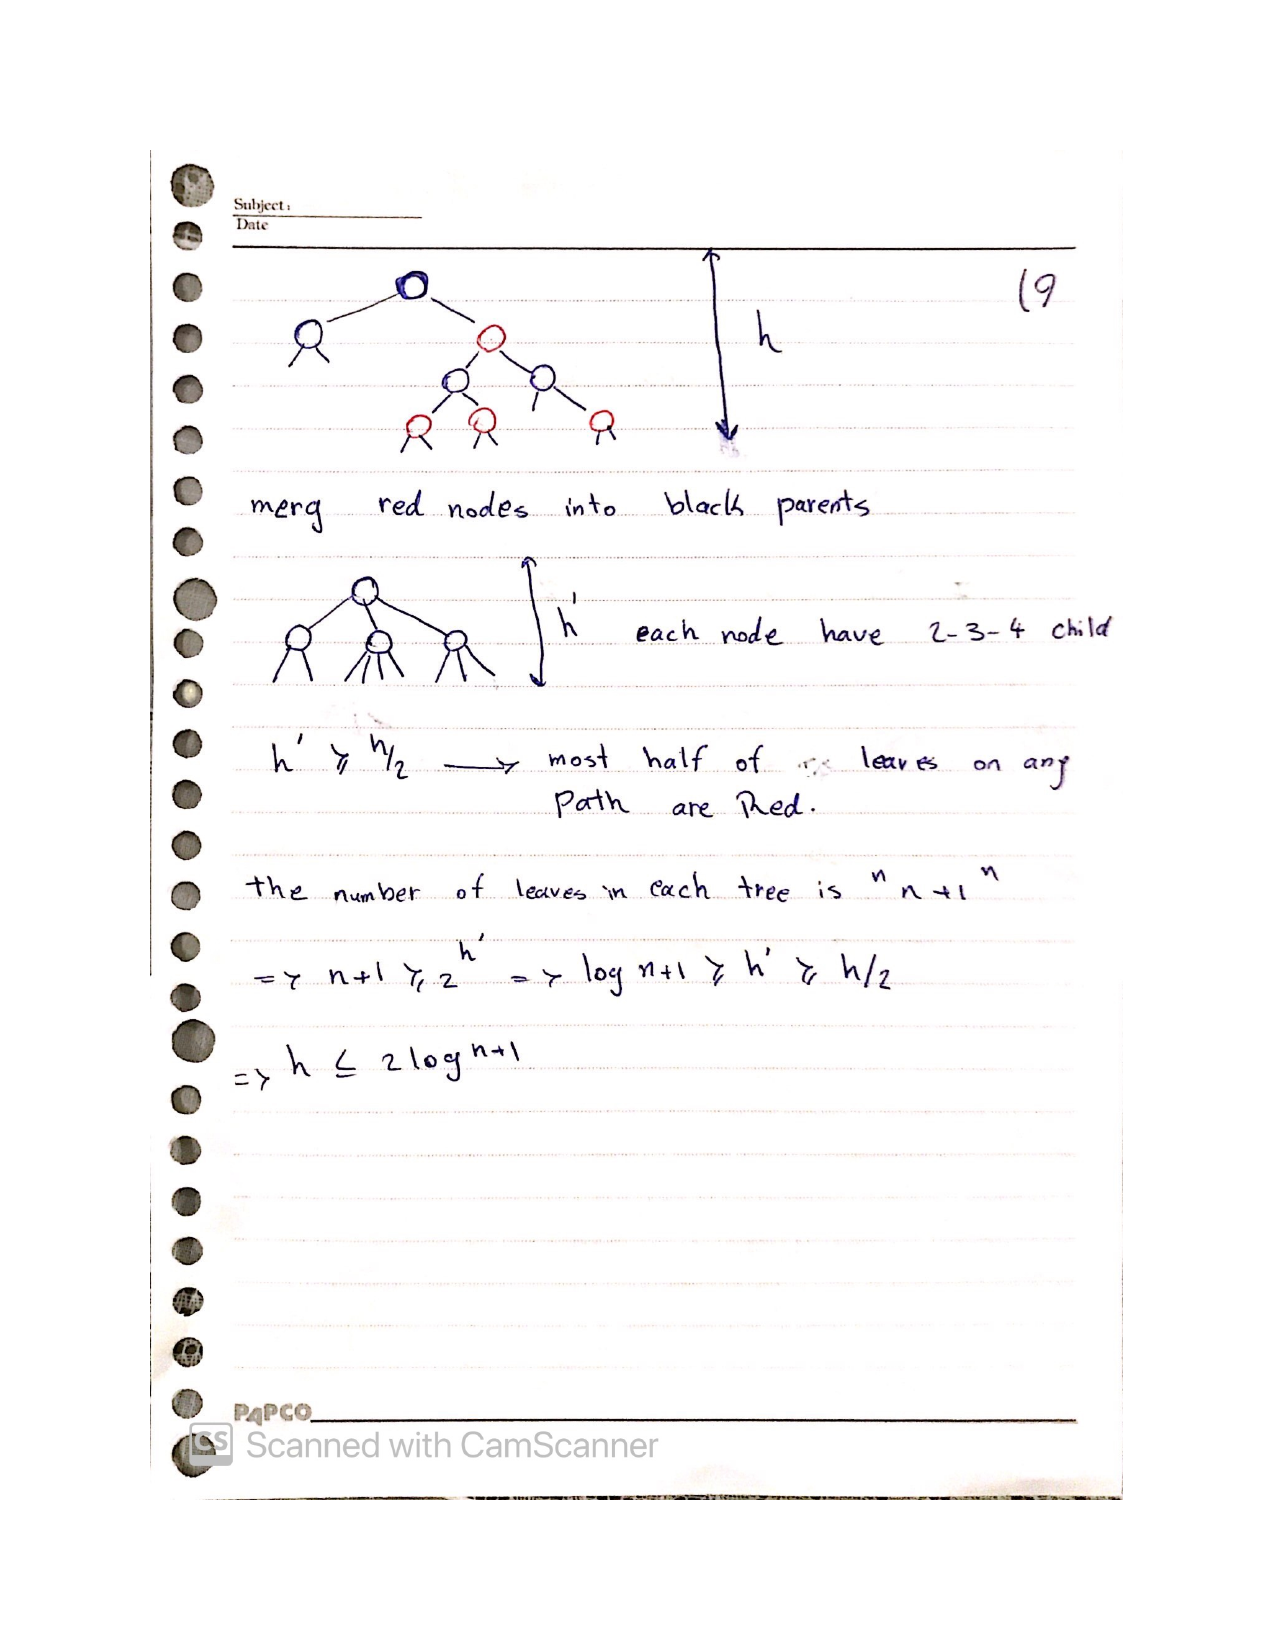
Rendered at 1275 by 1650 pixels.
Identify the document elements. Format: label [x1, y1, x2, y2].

picture [150, 150, 1123, 1500]
